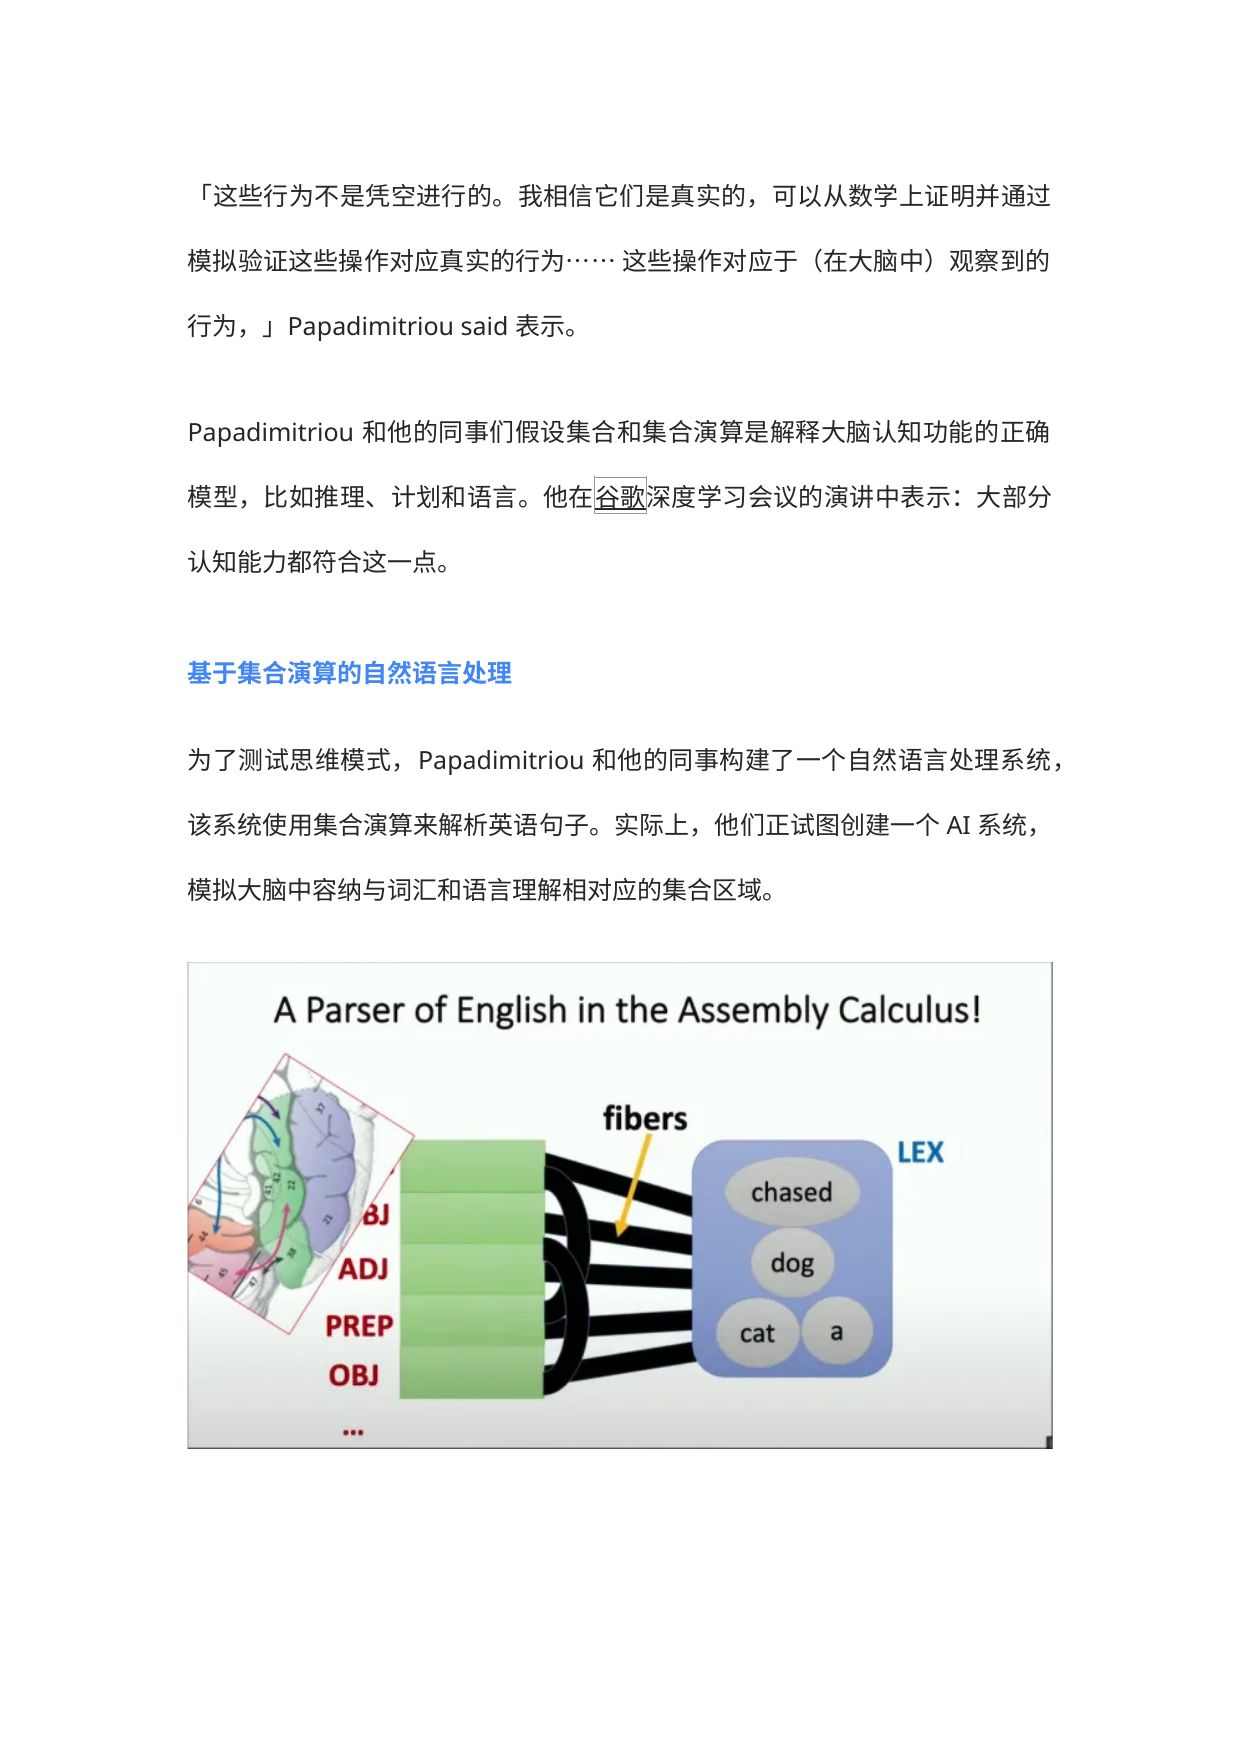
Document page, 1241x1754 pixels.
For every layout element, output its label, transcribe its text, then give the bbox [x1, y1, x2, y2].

text 为了测试思维模式，Papadimitriou 和他的同事构建了一个自然语言处理系统，该系统使用集合演算来解析英语句子。实际上，他们正试图创建一个 AI 系统，模拟大脑中容纳与词汇和语言理解相对应的集合区域。 [187, 726, 1053, 921]
text Papadimitriou 和他的同事们假设集合和集合演算是解释大脑认知功能的正确模型，比如推理、计划和语言。他在谷歌深度学习会议的演讲中表示：大部分认知能力都符合这一点。 [187, 398, 1053, 593]
picture [187, 962, 1053, 1449]
text 「这些行为不是凭空进行的。我相信它们是真实的，可以从数学上证明并通过模拟验证这些操作对应真实的行为…… 这些操作对应于（在大脑中）观察到的行为，」Papadimitriou said 表示。 [187, 162, 1053, 357]
subtitle 基于集合演算的自然语言处理 [187, 639, 1053, 704]
